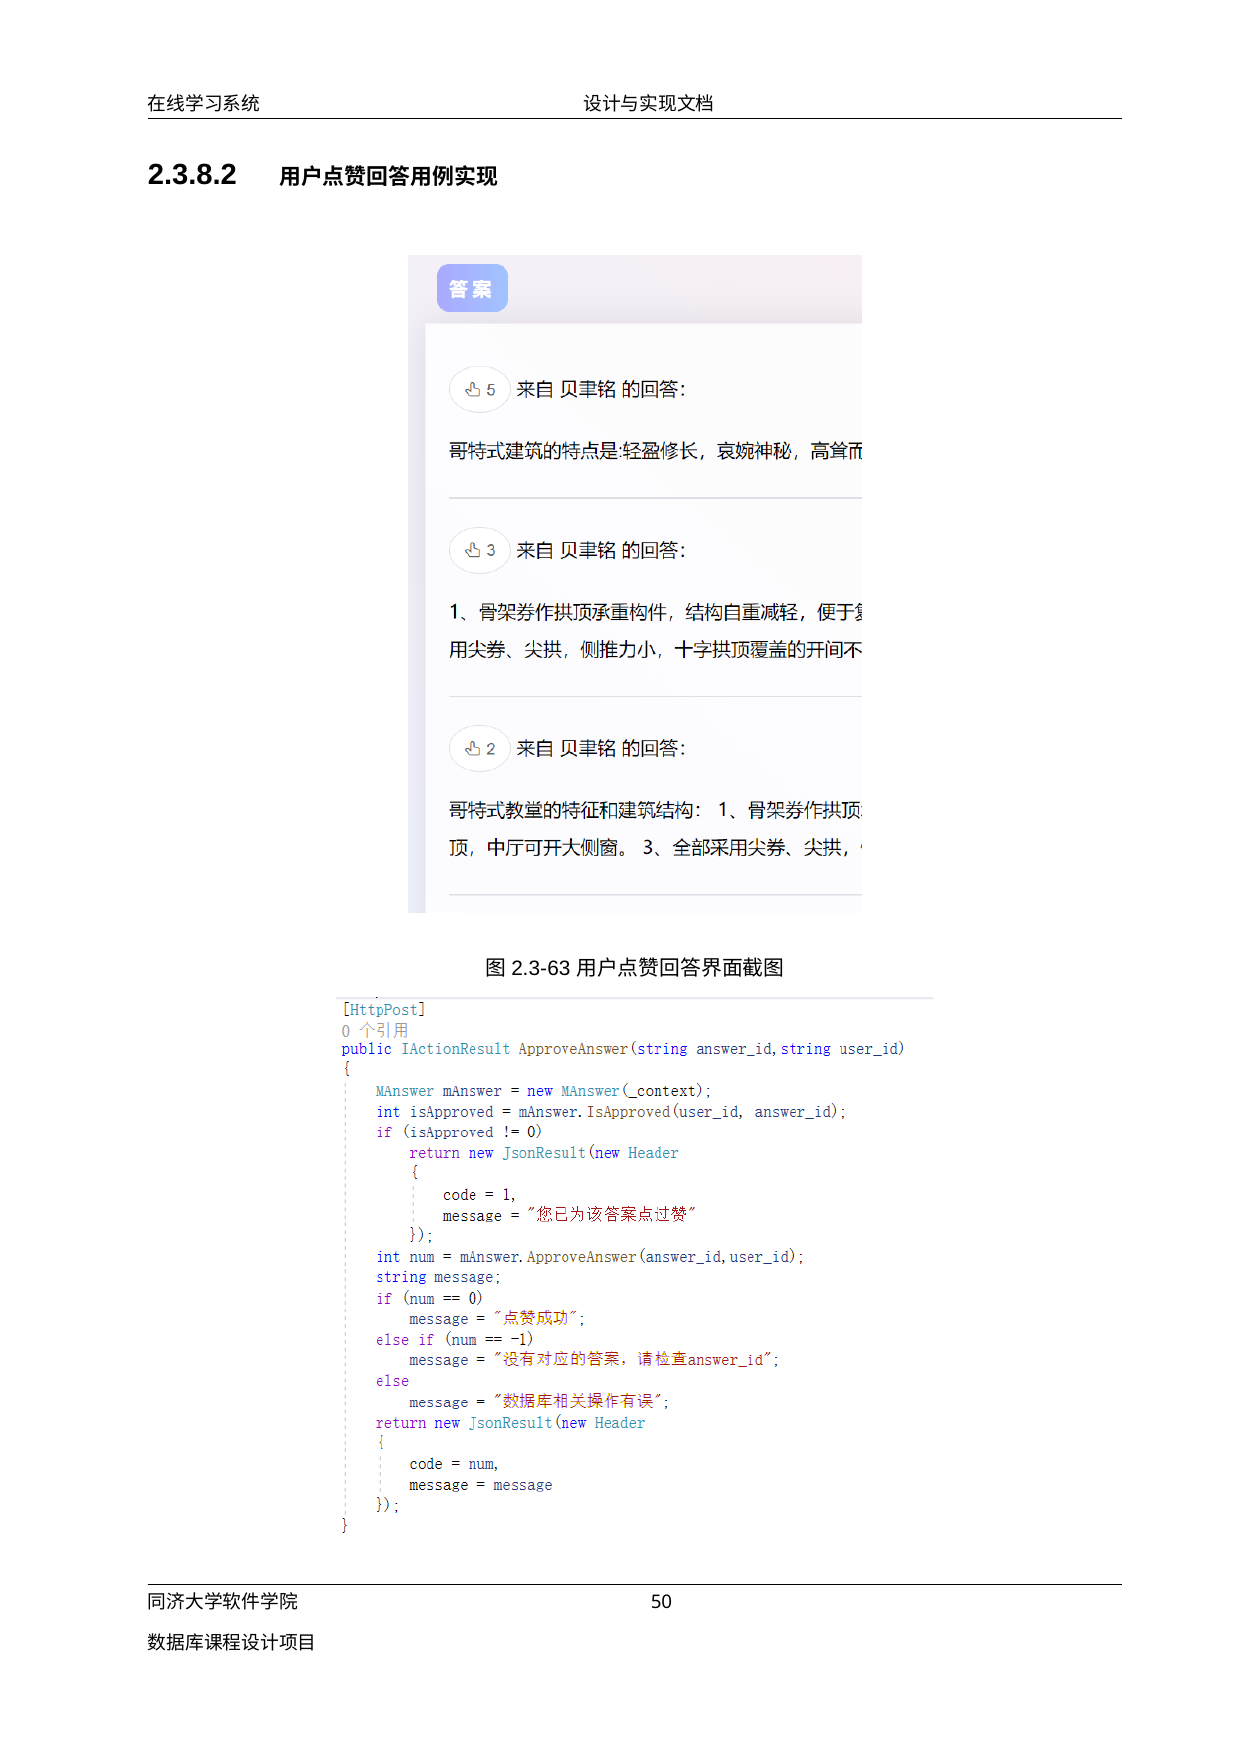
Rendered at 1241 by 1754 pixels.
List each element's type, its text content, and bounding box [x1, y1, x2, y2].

picture [336, 997, 934, 1537]
subtitle 用户点赞回答用例实现 [148, 142, 1122, 207]
picture [407, 255, 862, 913]
